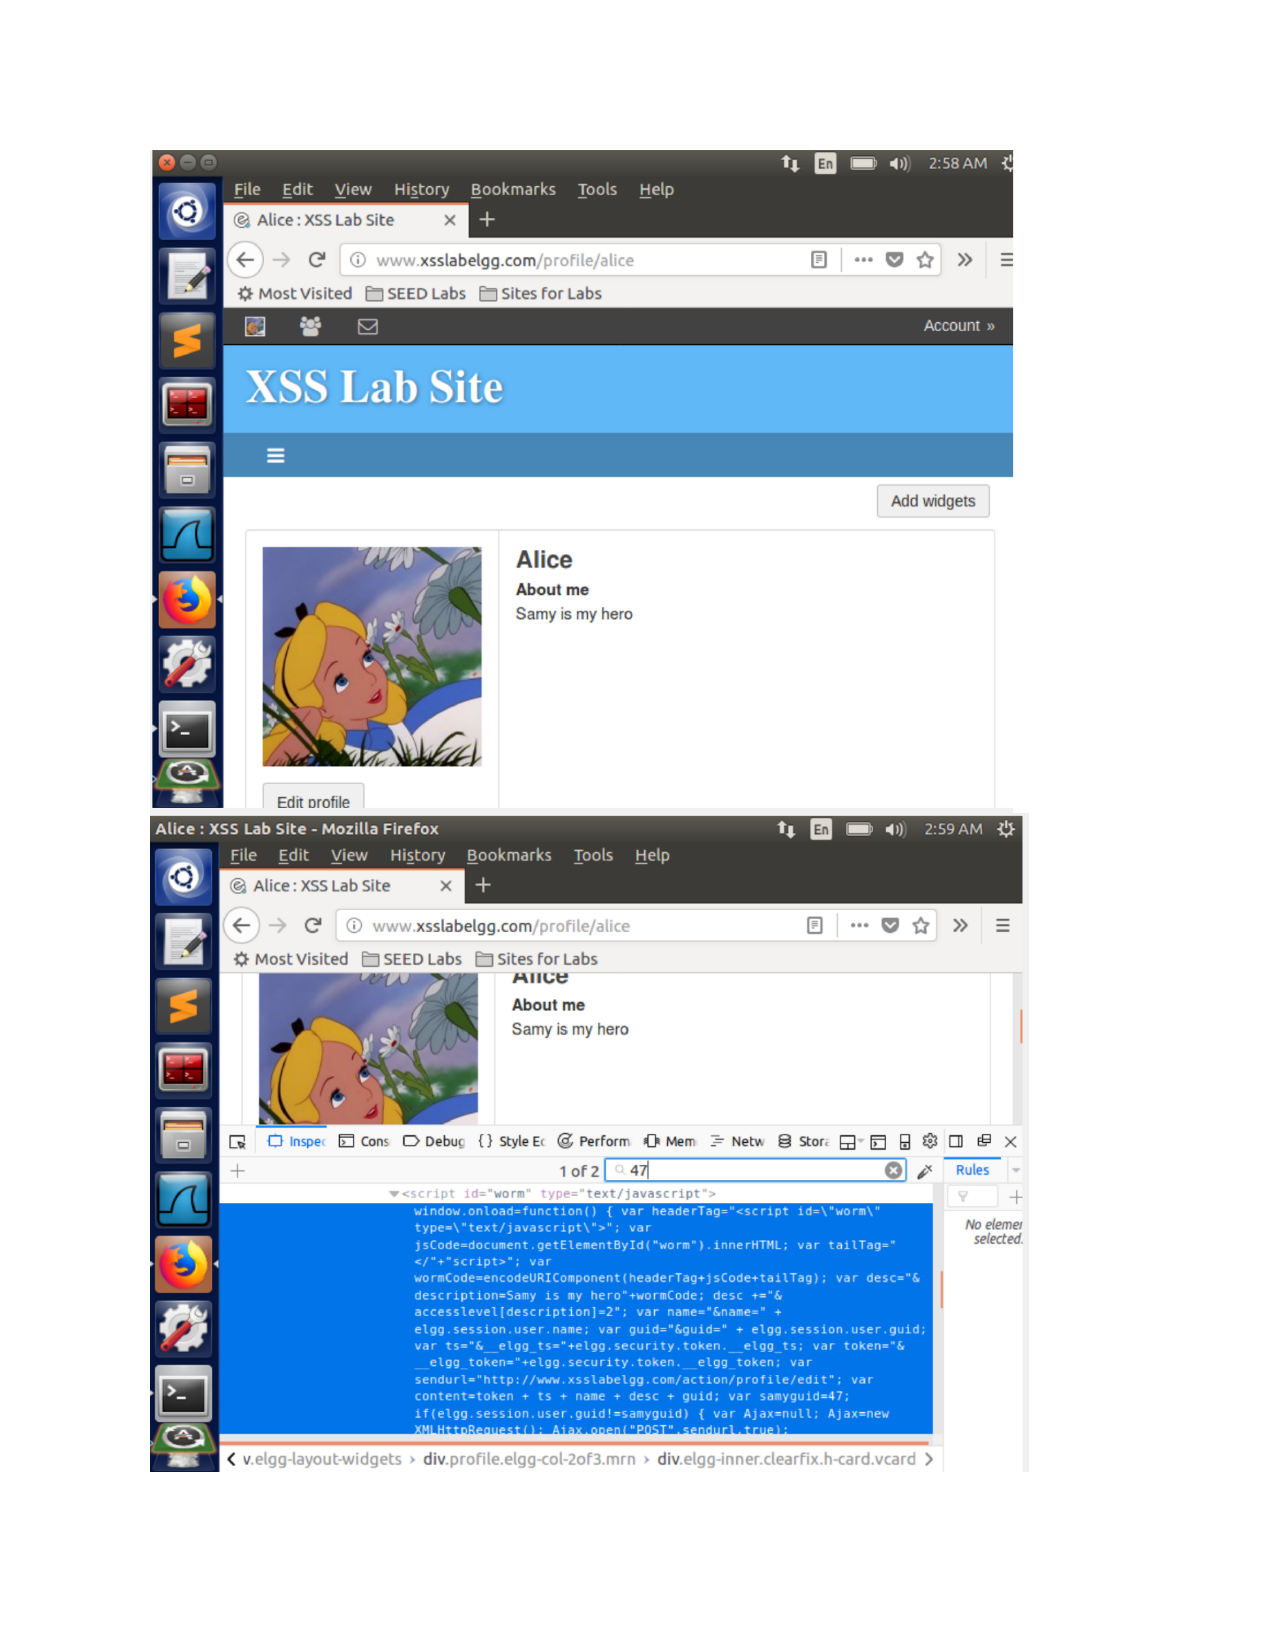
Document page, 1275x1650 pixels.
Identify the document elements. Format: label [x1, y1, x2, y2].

picture [150, 150, 1029, 1472]
